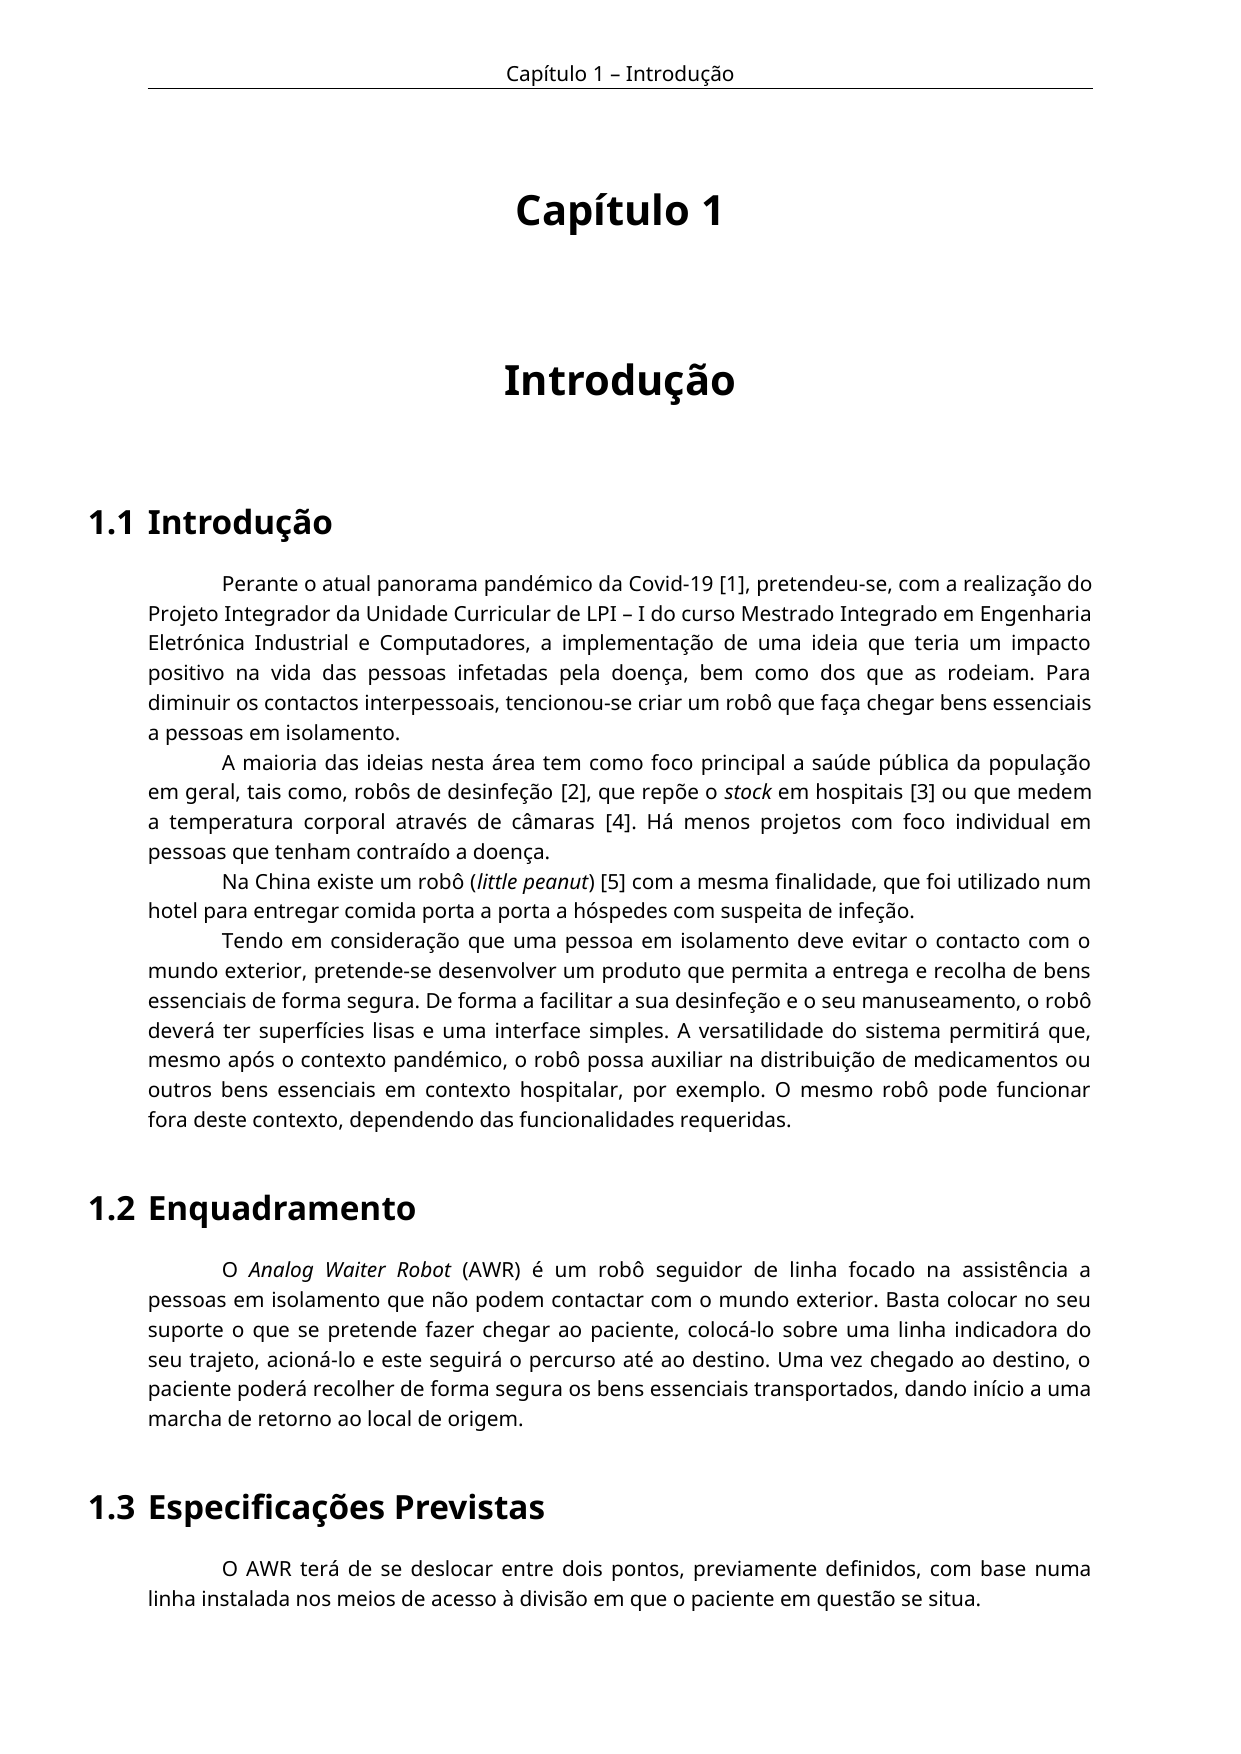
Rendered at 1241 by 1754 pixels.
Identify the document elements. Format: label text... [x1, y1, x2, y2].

text Na China existe um robô (little peanut) com a mesma finalidade, que foi utilizado num hotel para entregar comida porta a porta a hóspedes com suspeita de infeção. [148, 867, 1092, 925]
subtitle Enquadramento [88, 1185, 1092, 1230]
text O Analog Waiter Robot (AWR) é um robô seguidor de linha focado na assistência a pessoas em isolamento que não podem contactar com o mundo exterior. Basta colocar no seu suporte o que se pretende fazer chegar ao paciente, colocá-lo sobre uma linha indicadora do seu trajeto, acioná-lo e este seguirá o percurso até ao destino. Uma vez chegado ao destino, o paciente poderá recolher de forma segura os bens essenciais transportados, dando início a uma marcha de retorno ao local de origem. [148, 1255, 1092, 1433]
text Tendo em consideração que uma pessoa em isolamento deve evitar o contacto com o mundo exterior, pretende-se desenvolver um produto que permita a entrega e recolha de bens essenciais de forma segura. De forma a facilitar a sua desinfeção e o seu manuseamento, o robô deverá ter superfícies lisas e uma interface simples. A versatilidade do sistema permitirá que, mesmo após o contexto pandémico, o robô possa auxiliar na distribuição de medicamentos ou outros bens essenciais em contexto hospitalar, por exemplo. O mesmo robô pode funcionar fora deste contexto, dependendo das funcionalidades requeridas. [148, 926, 1092, 1133]
subtitle Especificações Previstas [88, 1484, 1092, 1529]
subtitle Introdução [88, 498, 1092, 544]
text A maioria das ideias nesta área tem como foco principal a saúde pública da população em geral, tais como, robôs de desinfeção , que repõe o stock em hospitais ou que medem a temperatura corporal através de câmaras. Há menos projetos com foco individual em pessoas que tenham contraído a doença. [148, 748, 1092, 865]
subtitle Introdução [148, 181, 1092, 408]
text O AWR terá de se deslocar entre dois pontos, previamente definidos, com base numa linha instalada nos meios de acesso à divisão em que o paciente em questão se situa. [148, 1554, 1092, 1613]
text Perante o atual panorama pandémico da Covid-19 , pretendeu-se, com a realização do Projeto Integrador da Unidade Curricular de LPI – I do curso Mestrado Integrado em Engenharia Eletrónica Industrial e Computadores, a implementação de uma ideia que teria um impacto positivo na vida das pessoas infetadas pela doença, bem como dos que as rodeiam. Para diminuir os contactos interpessoais, tencionou-se criar um robô que faça chegar bens essenciais a pessoas em isolamento. [148, 569, 1092, 746]
